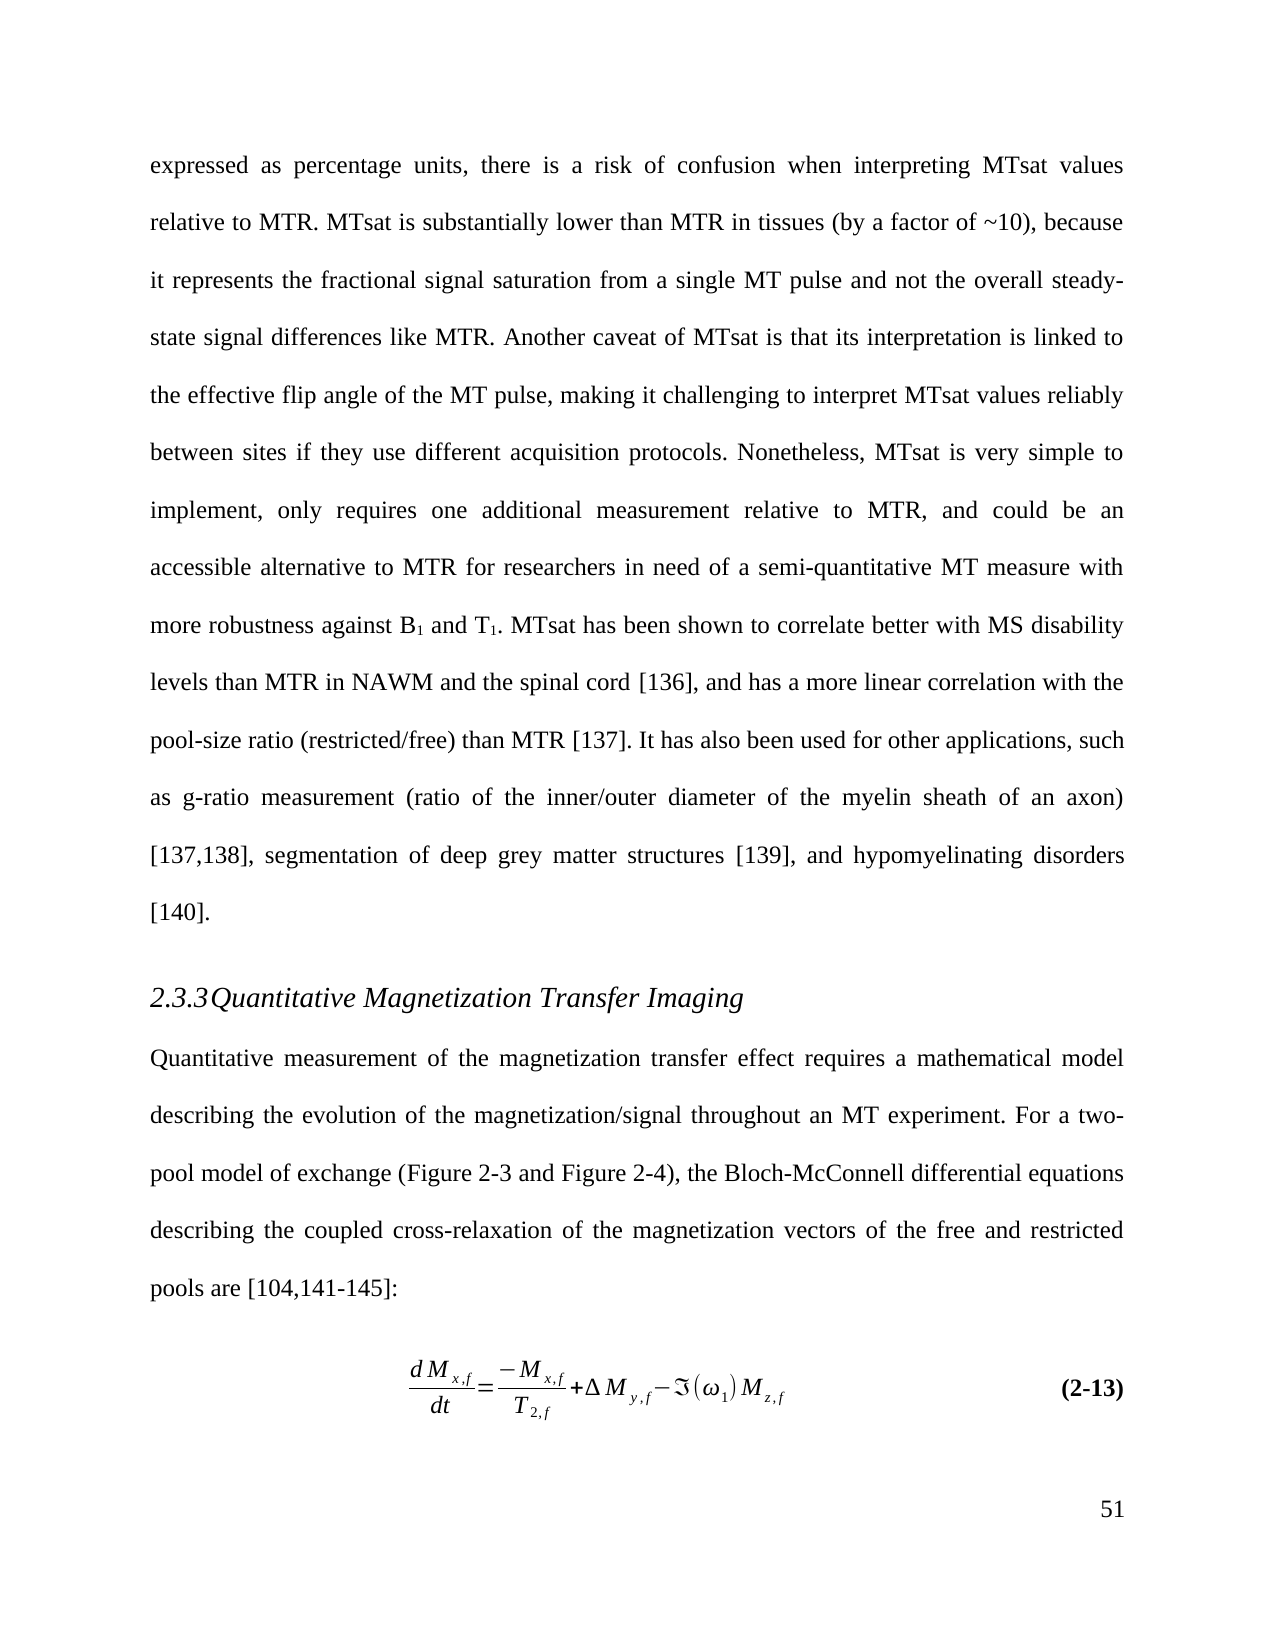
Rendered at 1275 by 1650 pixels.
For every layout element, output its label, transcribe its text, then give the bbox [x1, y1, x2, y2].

subtitle Quantitative Magnetization Transfer Imaging [150, 980, 1125, 1013]
table_header [150, 1355, 1043, 1475]
text Quantitative measurement of the magnetization transfer effect requires a mathematical model describing the evolution of the magnetization/signal throughout an MT experiment. For a two-pool model of exchange (Figure 2-3 and Figure 2-4), the Bloch-McConnell differential equations describing the coupled cross-relaxation of the magnetization vectors of the free and restricted pools are [104,141-145]: [150, 1043, 1125, 1302]
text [150, 150, 1125, 926]
table_header (2-13) [1043, 1355, 1135, 1475]
